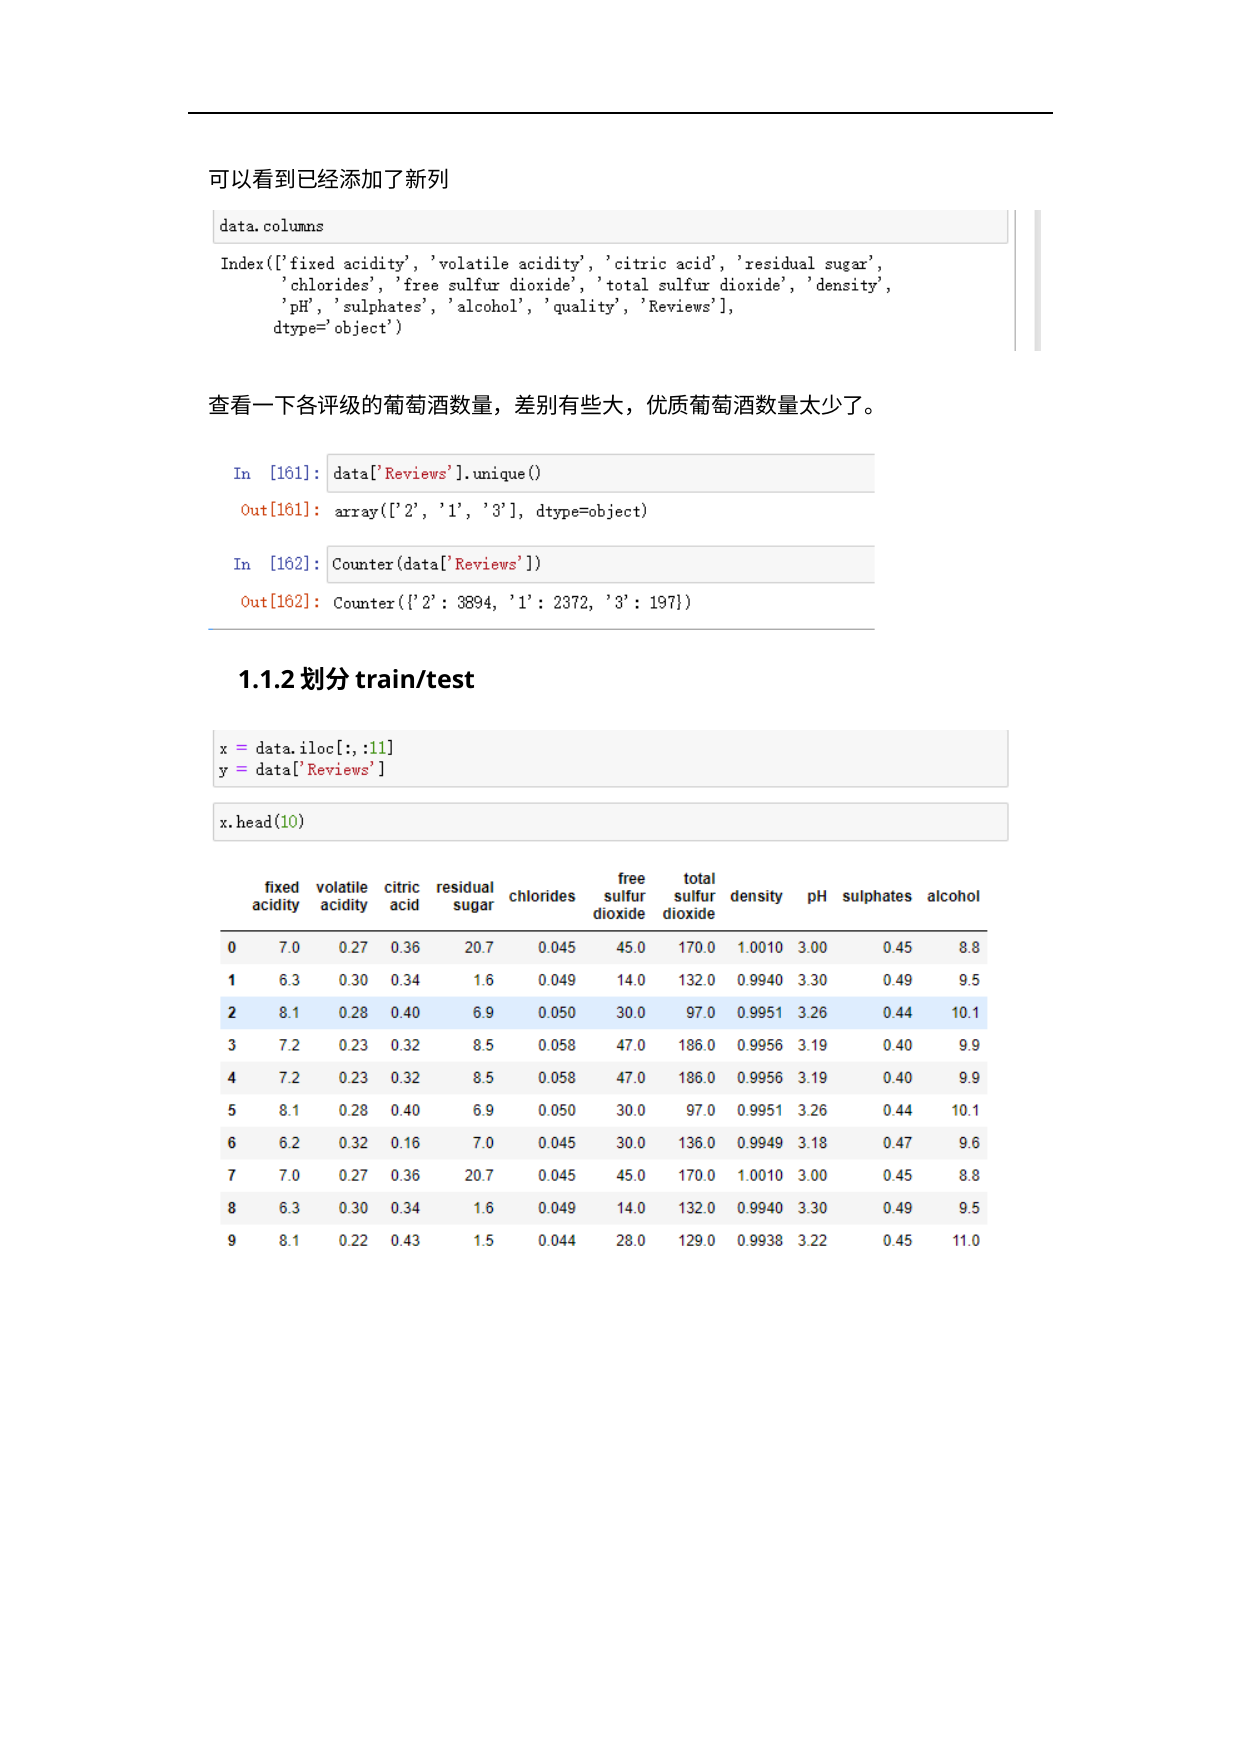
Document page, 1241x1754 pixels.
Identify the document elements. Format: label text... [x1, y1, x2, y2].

subtitle 1.1.2划分train/test [187, 645, 1053, 710]
picture [208, 435, 875, 630]
text 可以看到已经添加了新列 [187, 162, 1053, 194]
text 查看一下各评级的葡萄酒数量，差别有些大，优质葡萄酒数量太少了。 [187, 387, 1053, 420]
picture [208, 730, 1015, 1261]
picture [208, 210, 1041, 351]
